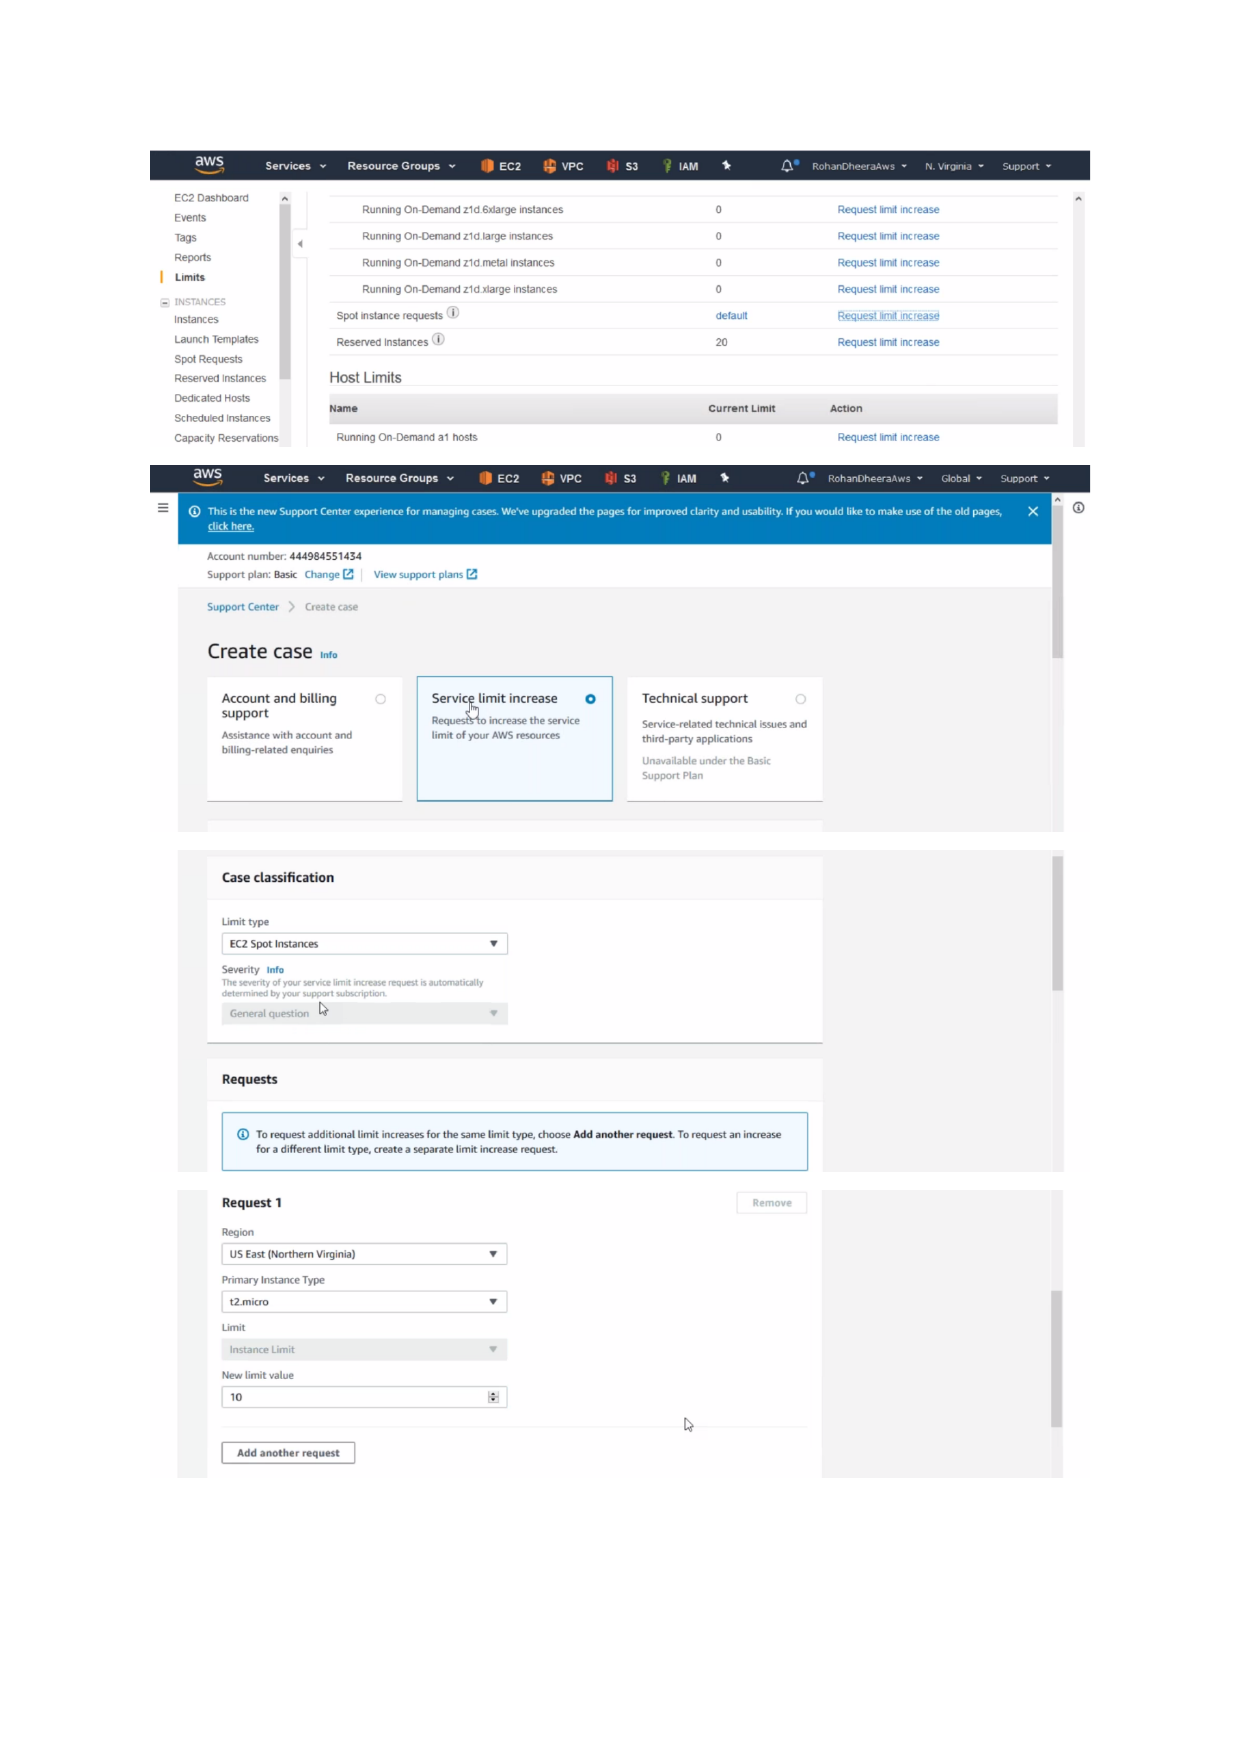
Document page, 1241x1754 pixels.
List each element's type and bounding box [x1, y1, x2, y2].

picture [150, 850, 1091, 1172]
picture [150, 1190, 1091, 1478]
picture [150, 465, 1091, 832]
picture [150, 150, 1091, 447]
